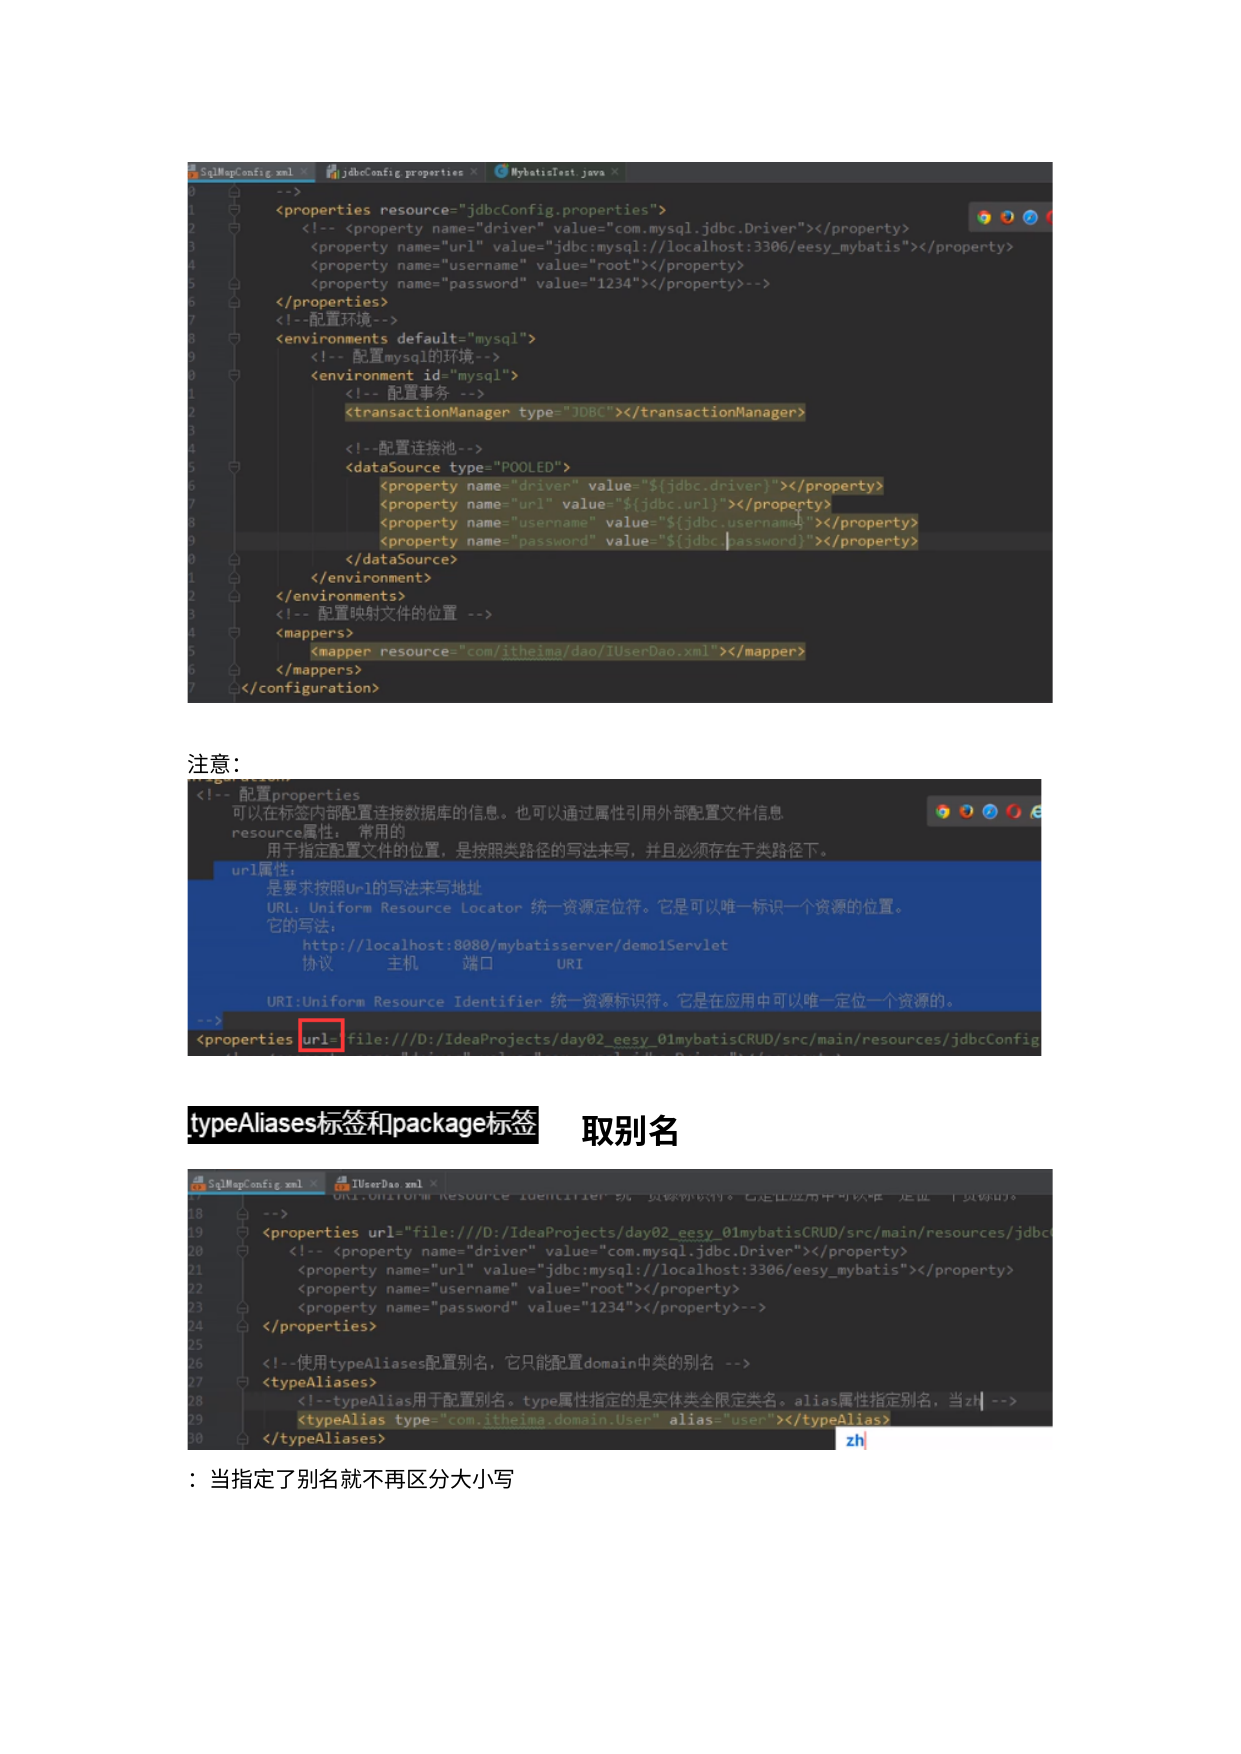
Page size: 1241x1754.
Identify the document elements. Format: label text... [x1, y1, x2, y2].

picture [187, 779, 1042, 1056]
text 取别名 [187, 1104, 1053, 1169]
picture [187, 162, 1053, 703]
text 注意： [187, 747, 1053, 779]
text ：当指定了别名就不再区分大小写 [187, 1462, 1053, 1494]
picture [187, 1106, 539, 1144]
picture [187, 1169, 1053, 1450]
